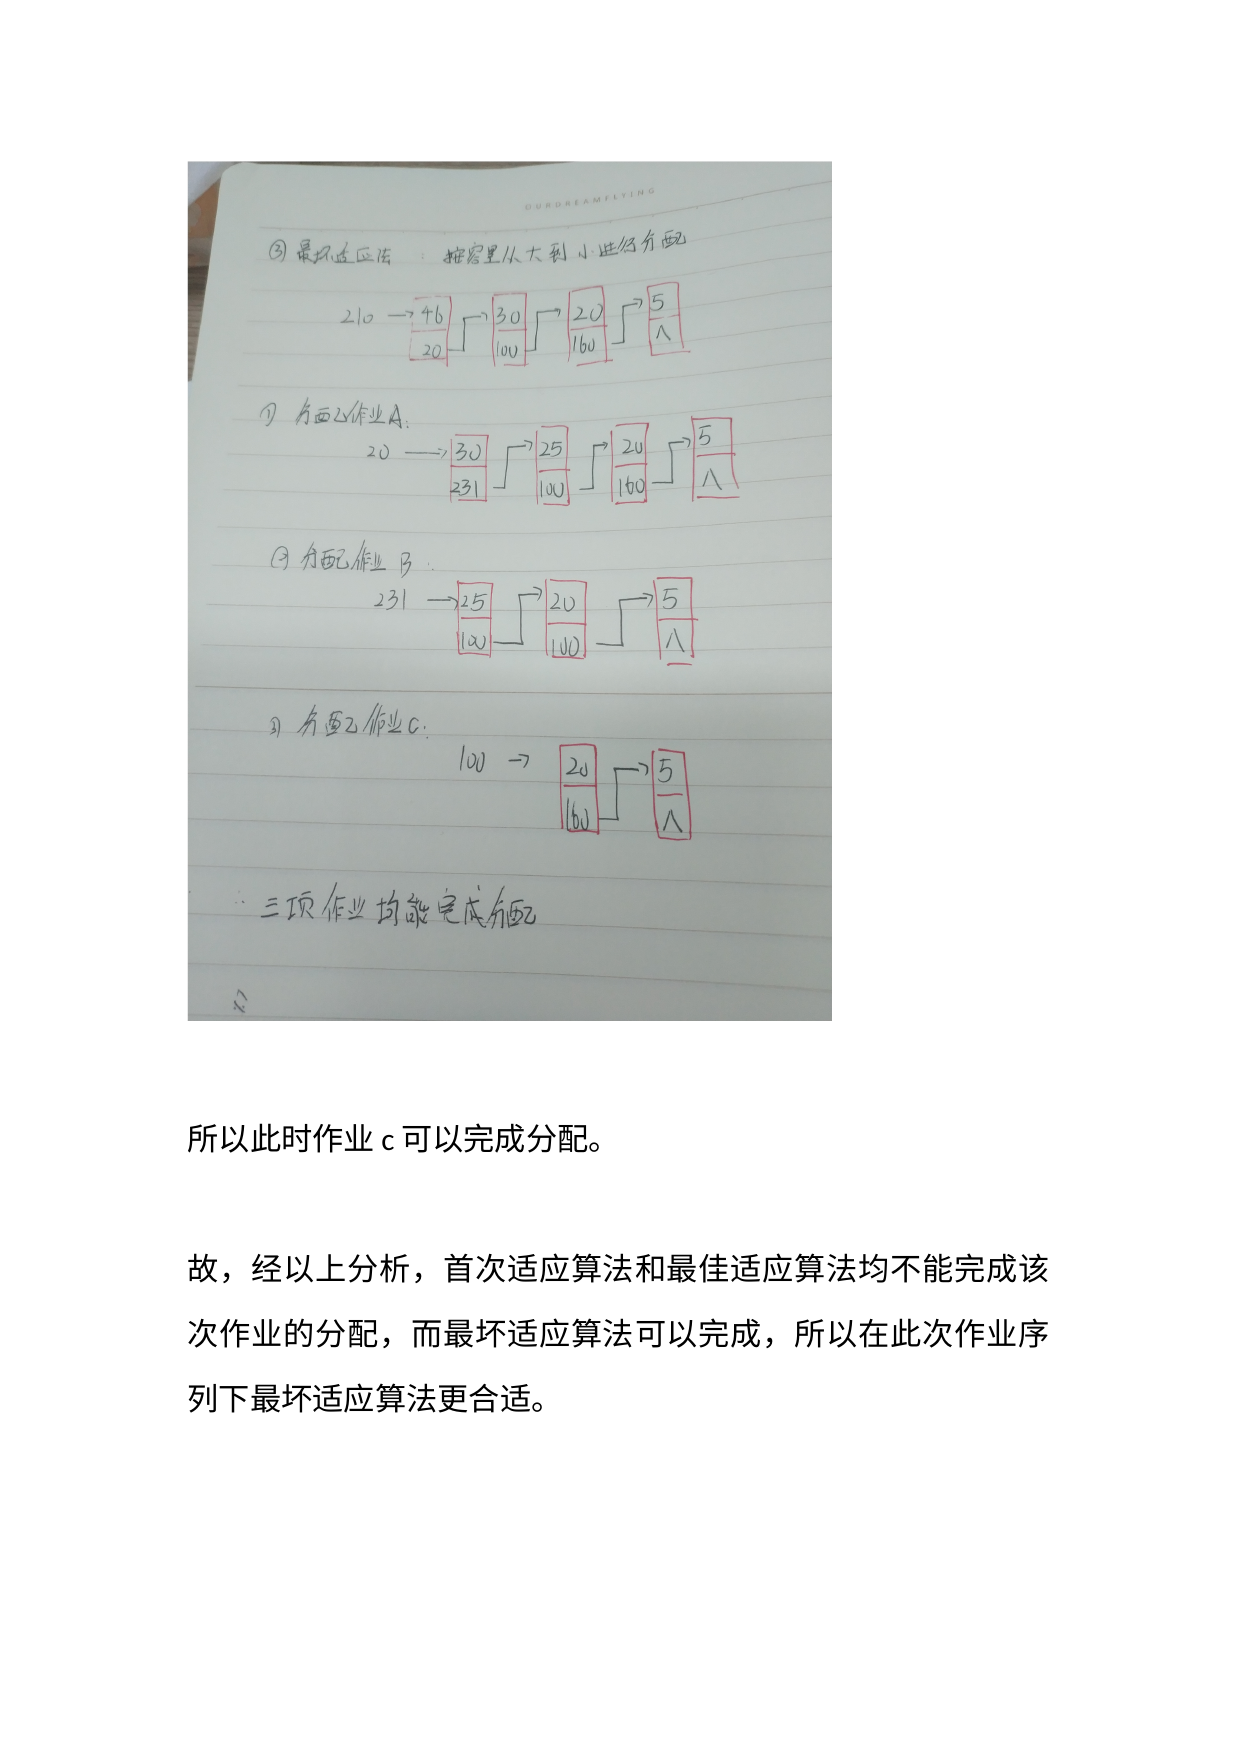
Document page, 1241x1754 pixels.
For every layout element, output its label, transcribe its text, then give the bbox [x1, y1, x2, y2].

list 所以此时作业c可以完成分配。 [187, 1104, 1053, 1169]
picture [188, 163, 832, 1020]
list 故，经以上分析，首次适应算法和最佳适应算法均不能完成该次作业的分配，而最坏适应算法可以完成，所以在此次作业序列下最坏适应算法更合适。 [187, 1234, 1053, 1429]
